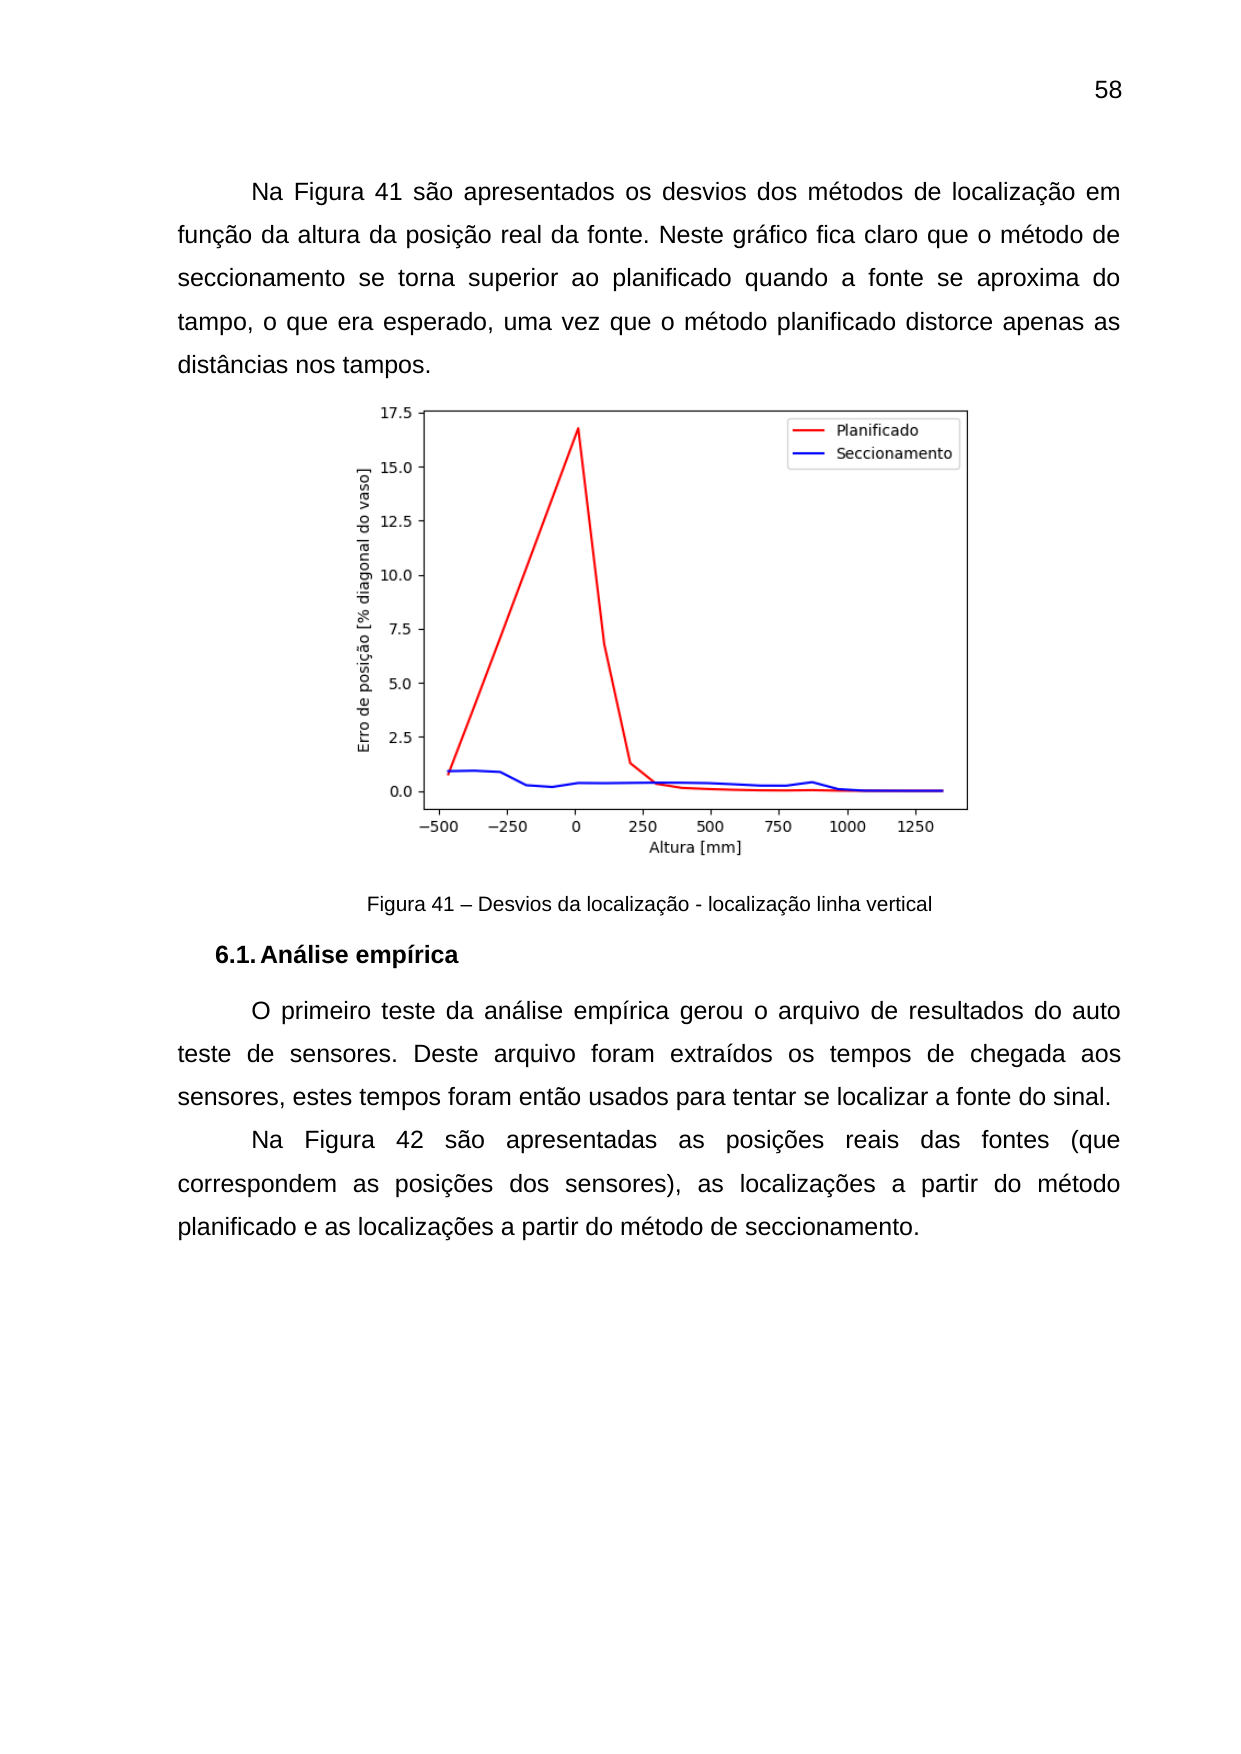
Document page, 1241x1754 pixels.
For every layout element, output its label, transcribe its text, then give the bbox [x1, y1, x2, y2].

text Na Figura 42 são apresentadas as posições reais das fontes (que correspondem as posições dos sensores), as localizações a partir do método planificado e as localizações a partir do método de seccionamento. [177, 1126, 1122, 1241]
text O primeiro teste da análise empírica gerou o arquivo de resultados do auto teste de sensores. Deste arquivo foram extraídos os tempos de chegada aos sensores, estes tempos foram então usados para tentar se localizar a fonte do sinal. [177, 996, 1122, 1111]
text Na Figura 38 são apresentados os desvios dos métodos de localização em função da altura da posição real da fonte. Neste gráfico fica claro que o método de seccionamento se torna superior ao planificado quando a fonte se aproxima do tampo, o que era esperado, uma vez que o método planificado distorce apenas as distâncias nos tampos. [177, 177, 1122, 378]
text Figura 41 – Desvios da localização - localização linha vertical [177, 892, 1122, 916]
subtitle Análise empírica [215, 941, 1122, 969]
picture [336, 392, 1037, 866]
